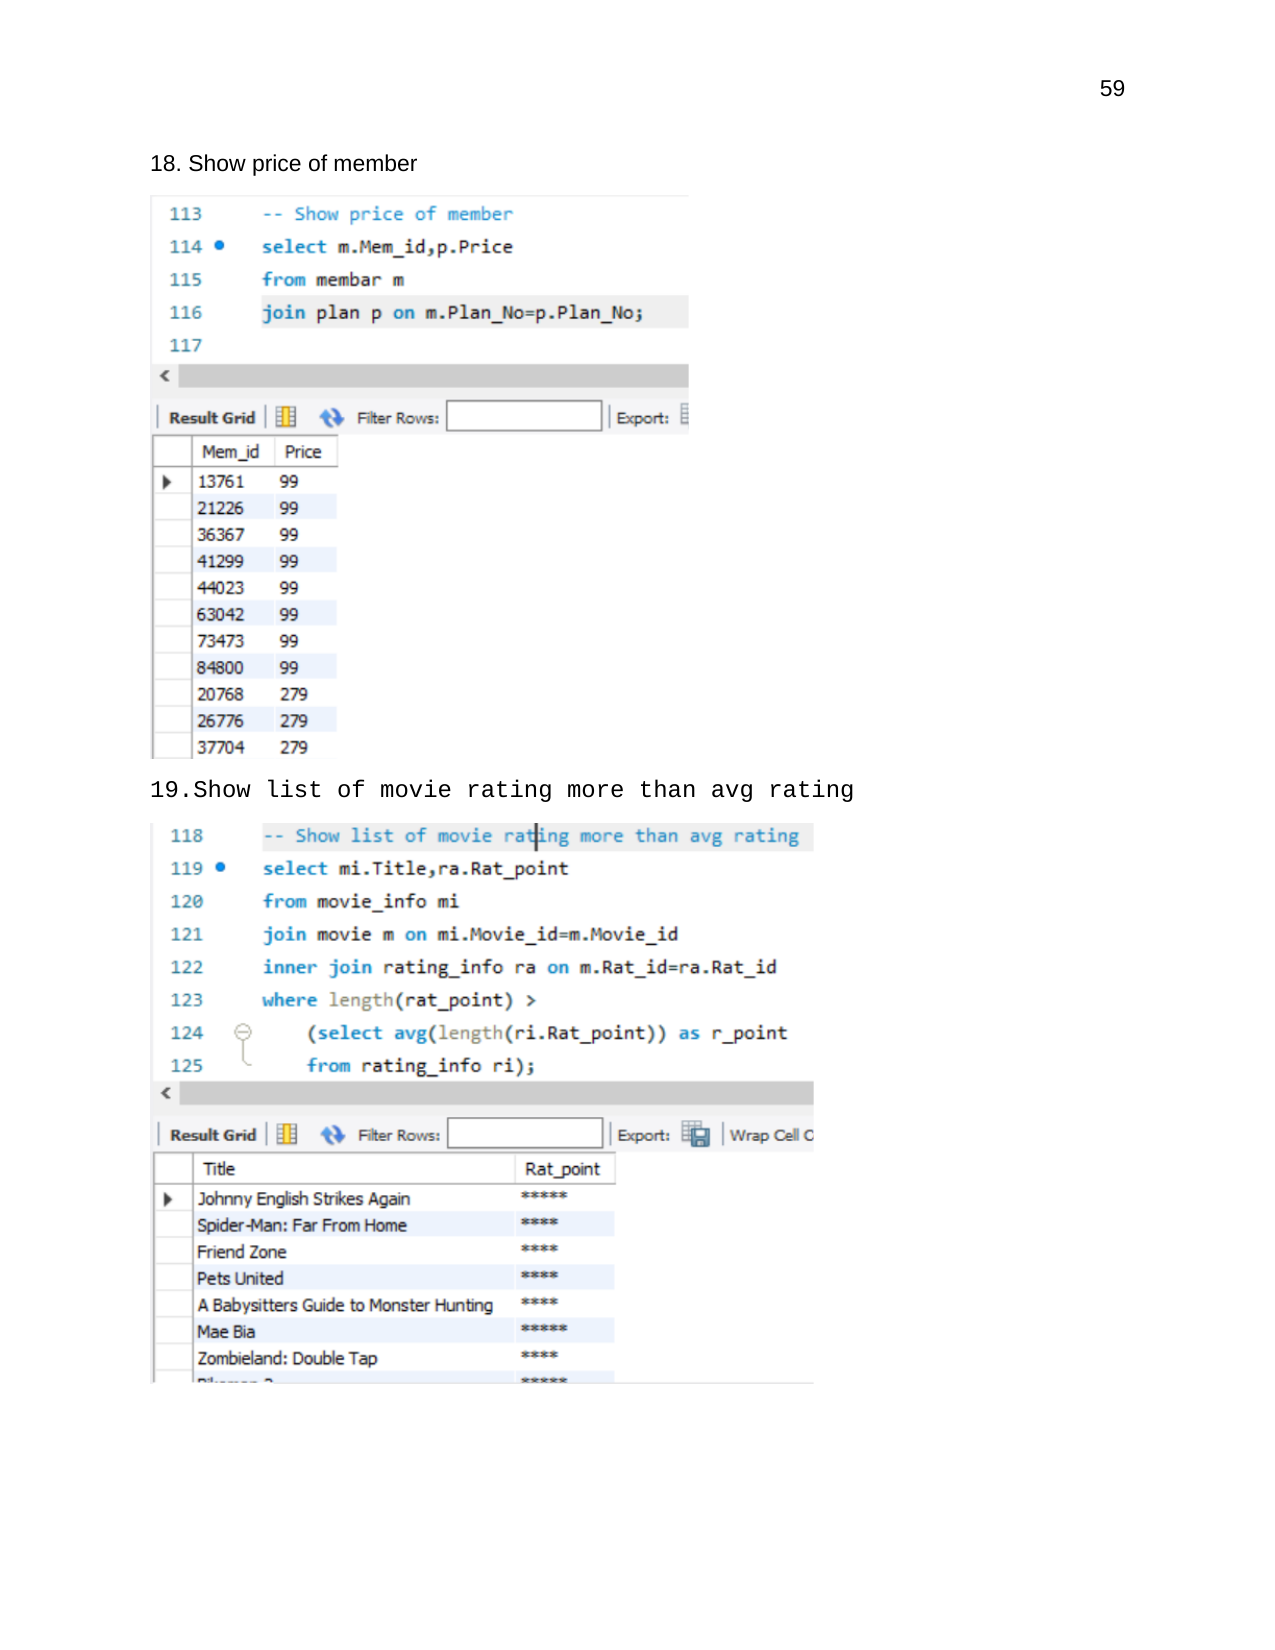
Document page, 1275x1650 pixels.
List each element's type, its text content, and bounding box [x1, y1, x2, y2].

picture [150, 823, 814, 1384]
text 19.Show list of movie rating more than avg rating [150, 777, 1125, 804]
picture [150, 195, 689, 759]
